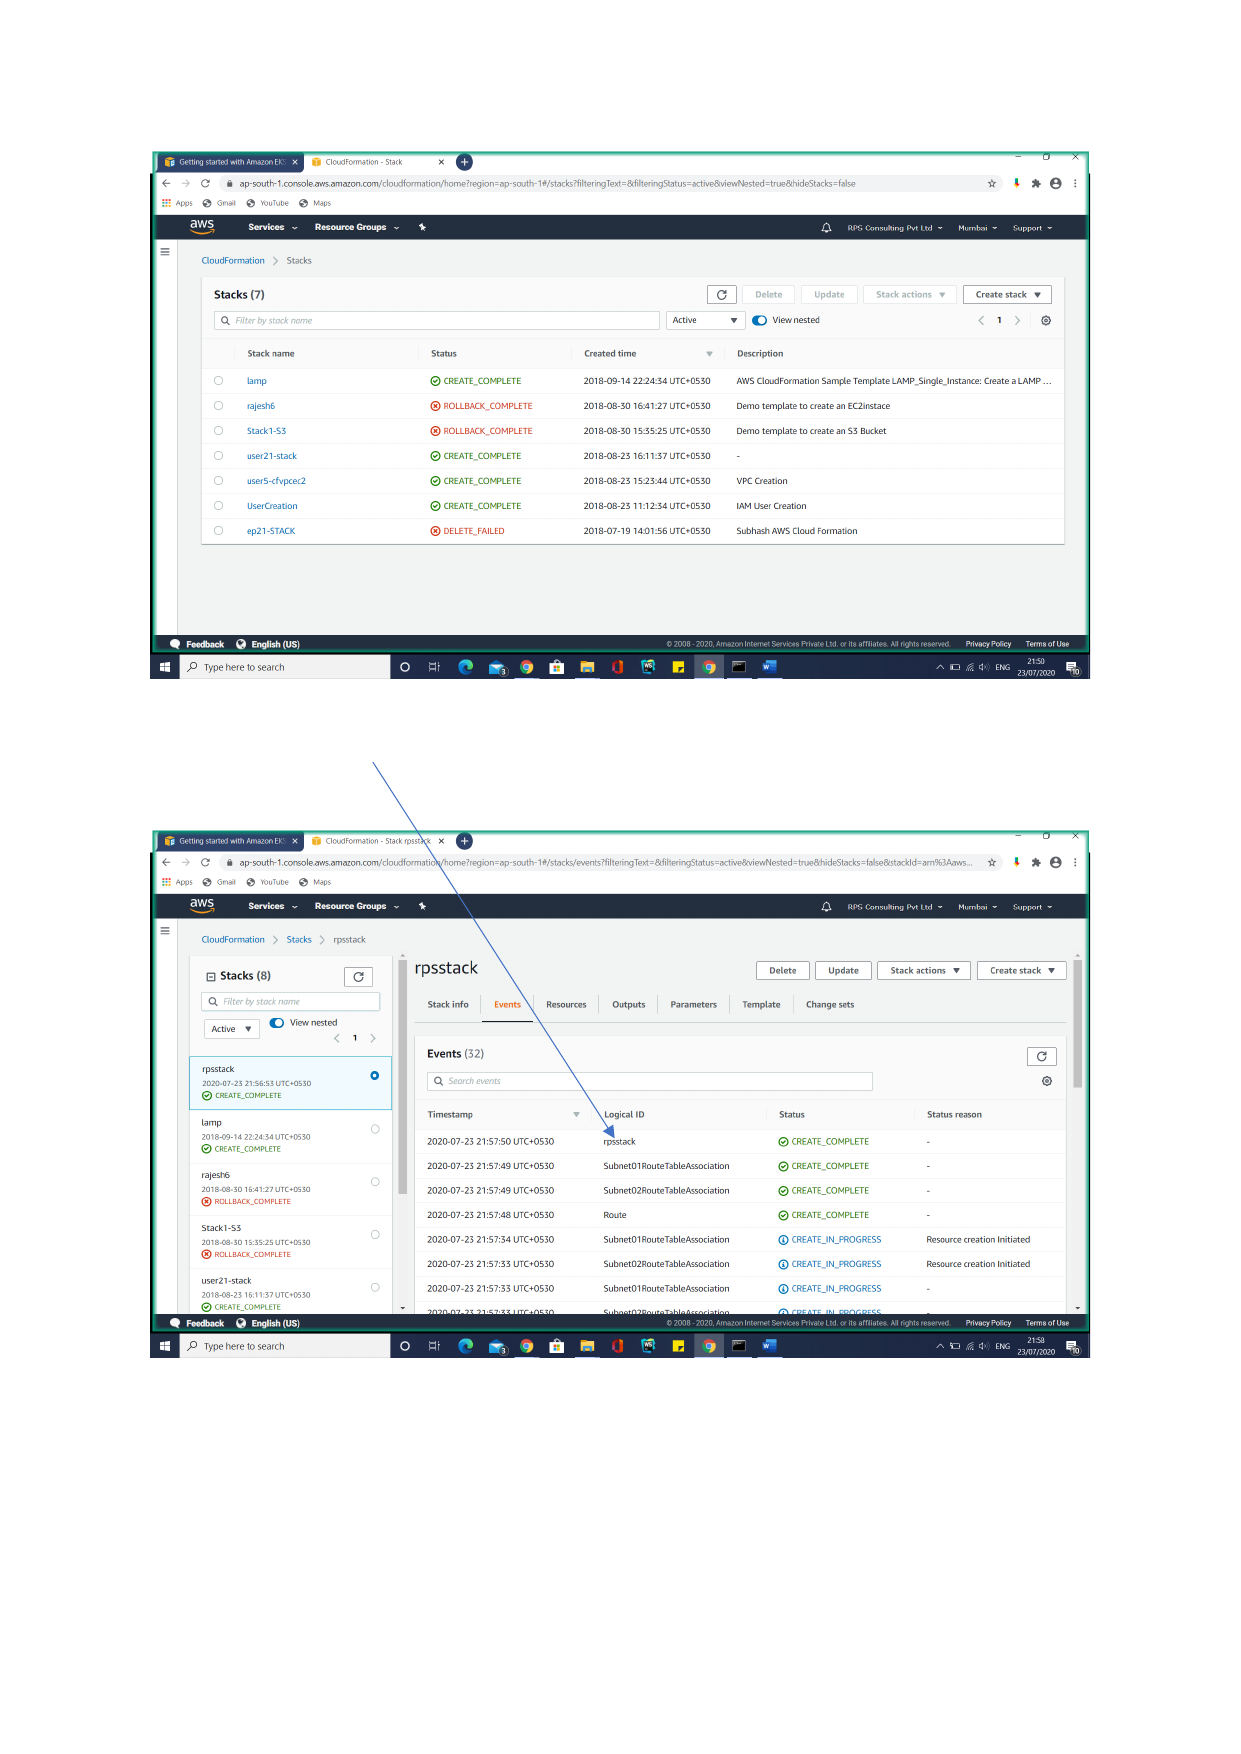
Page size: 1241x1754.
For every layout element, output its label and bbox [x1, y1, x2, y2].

picture [150, 828, 1091, 1358]
picture [150, 150, 1091, 679]
